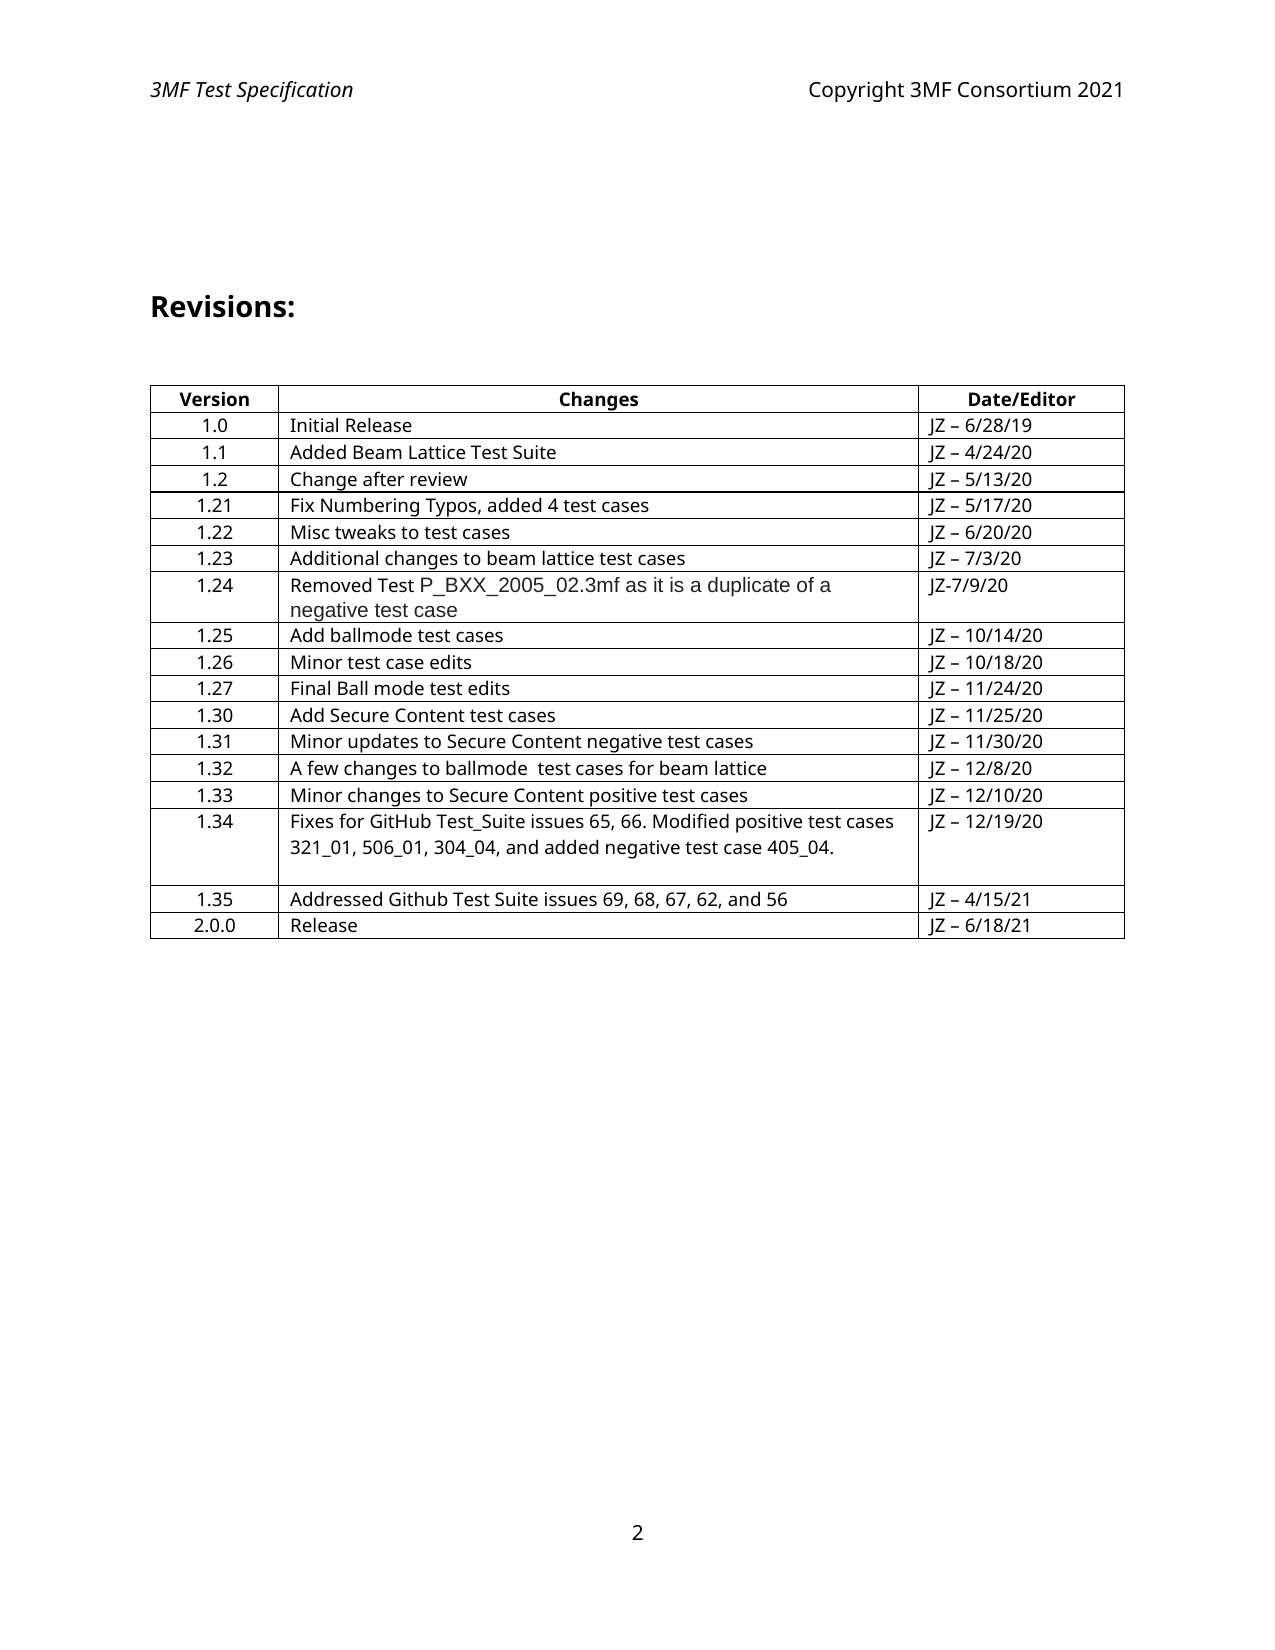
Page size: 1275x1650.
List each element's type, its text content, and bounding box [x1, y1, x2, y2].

table_cell Addressed Github Test Suite issues 69, 68, 67, 62, and 56 [279, 886, 918, 912]
table_header Version [151, 386, 278, 412]
table_cell Additional changes to beam lattice test cases [279, 546, 918, 571]
table_cell 1.35 [151, 886, 278, 912]
table_cell 1.21 [151, 493, 278, 518]
table_cell A few changes to ballmode test cases for beam lattice [279, 755, 918, 781]
table_cell 1.30 [151, 702, 278, 728]
table_cell Add Secure Content test cases [279, 702, 918, 728]
table_cell JZ – 10/18/20 [919, 649, 1124, 675]
table_cell Fix Numbering Typos, added 4 test cases [279, 493, 918, 518]
table_cell Change after review [279, 466, 918, 491]
table_cell 1.1 [151, 439, 278, 465]
table_cell 1.22 [151, 519, 278, 544]
table_cell JZ – 6/20/20 [919, 519, 1124, 544]
table_cell Added Beam Lattice Test Suite [279, 439, 918, 465]
table_cell 1.34 [151, 809, 278, 885]
table_cell 2.0.0 [151, 913, 278, 938]
table_cell Minor changes to Secure Content positive test cases [279, 782, 918, 807]
table_cell JZ – 4/24/20 [919, 439, 1124, 465]
table_cell JZ – 11/30/20 [919, 729, 1124, 754]
table_cell JZ – 11/24/20 [919, 676, 1124, 701]
table_cell Misc tweaks to test cases [279, 519, 918, 544]
table_cell JZ – 5/13/20 [919, 466, 1124, 491]
table_cell JZ – 4/15/21 [919, 886, 1124, 912]
table_cell JZ – 5/17/20 [919, 493, 1124, 518]
table_header Changes [279, 386, 918, 412]
table_cell Add ballmode test cases [279, 623, 918, 648]
table_cell 1.25 [151, 623, 278, 648]
table_cell JZ – 7/3/20 [919, 546, 1124, 571]
subtitle Revisions: [150, 286, 1125, 326]
table_cell 1.26 [151, 649, 278, 675]
table_cell JZ – 12/8/20 [919, 755, 1124, 781]
table_cell Initial Release [279, 413, 918, 438]
table_cell 1.23 [151, 546, 278, 571]
table_header Date/Editor [919, 386, 1124, 412]
table_cell 1.31 [151, 729, 278, 754]
table_cell JZ – 6/28/19 [919, 413, 1124, 438]
table_cell 1.24 [151, 572, 278, 622]
table_cell JZ – 6/18/21 [919, 913, 1124, 938]
table_cell Final Ball mode test edits [279, 676, 918, 701]
table_cell JZ – 12/10/20 [919, 782, 1124, 807]
table_cell JZ-7/9/20 [919, 572, 1124, 622]
table_cell 1.32 [151, 755, 278, 781]
table_cell 1.33 [151, 782, 278, 807]
table_cell JZ – 12/19/20 [919, 809, 1124, 885]
table_cell JZ – 10/14/20 [919, 623, 1124, 648]
table_cell Minor test case edits [279, 649, 918, 675]
table_cell 1.0 [151, 413, 278, 438]
table_cell 1.27 [151, 676, 278, 701]
table_cell 1.2 [151, 466, 278, 491]
table_cell JZ – 11/25/20 [919, 702, 1124, 728]
table_cell Removed Test P_BXX_2005_02.3mf as it is a duplicate of a negative test case [279, 572, 918, 622]
table_cell Release [279, 913, 918, 938]
table_cell Fixes for GitHub Test_Suite issues 65, 66. Modified positive test cases 321_01, 506_01, 304_04, and added negative test case 405_04. [279, 809, 918, 885]
table_cell Minor updates to Secure Content negative test cases [279, 729, 918, 754]
